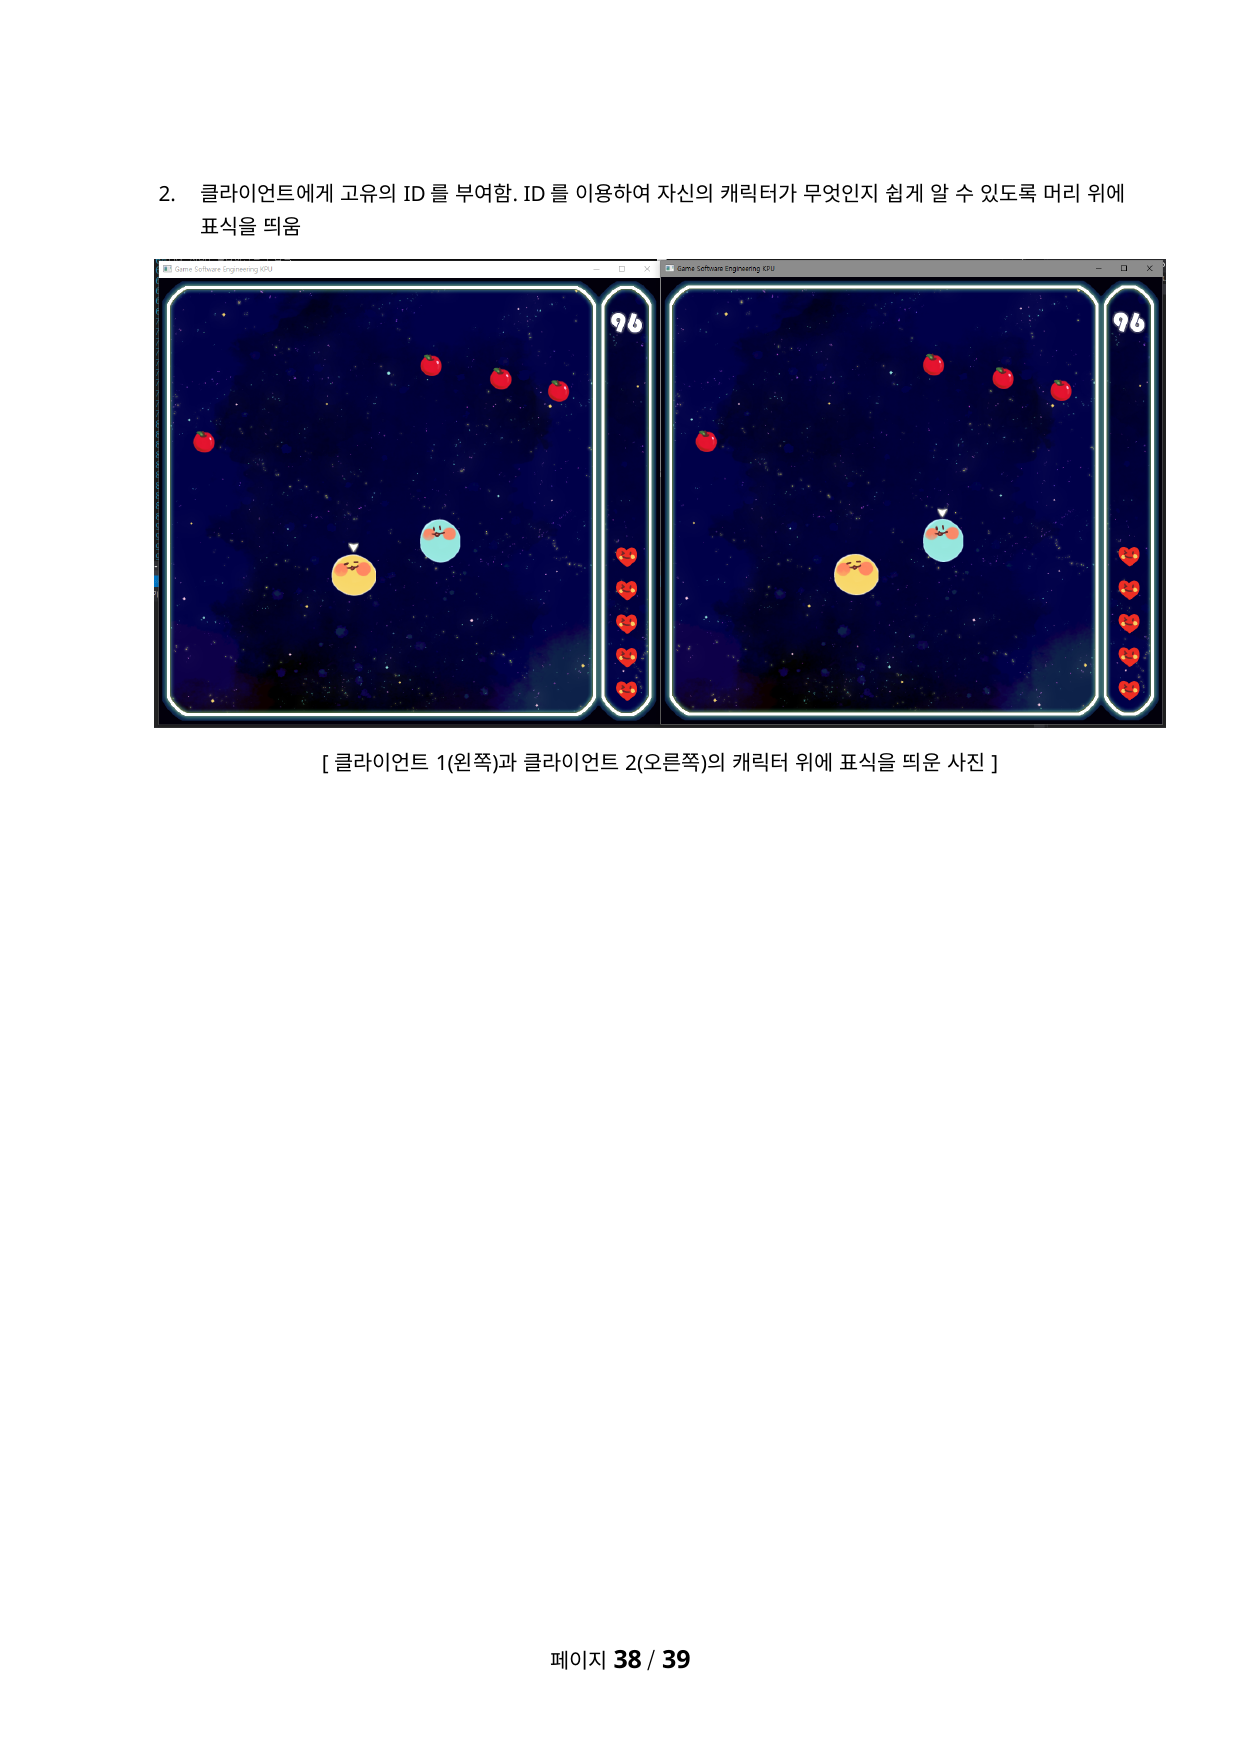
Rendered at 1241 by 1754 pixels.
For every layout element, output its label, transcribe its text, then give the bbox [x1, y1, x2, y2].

picture [154, 259, 1166, 728]
list [ 클라이언트 1(왼쪽)과 클라이언트 2(오른쪽)의 캐릭터 위에 표식을 띄운 사진 ] [154, 746, 1165, 777]
list 클라이언트에게 고유의 ID를 부여함. ID를 이용하여 자신의 캐릭터가 무엇인지 쉽게 알 수 있도록 머리 위에 표식을 띄움 [158, 177, 1165, 240]
